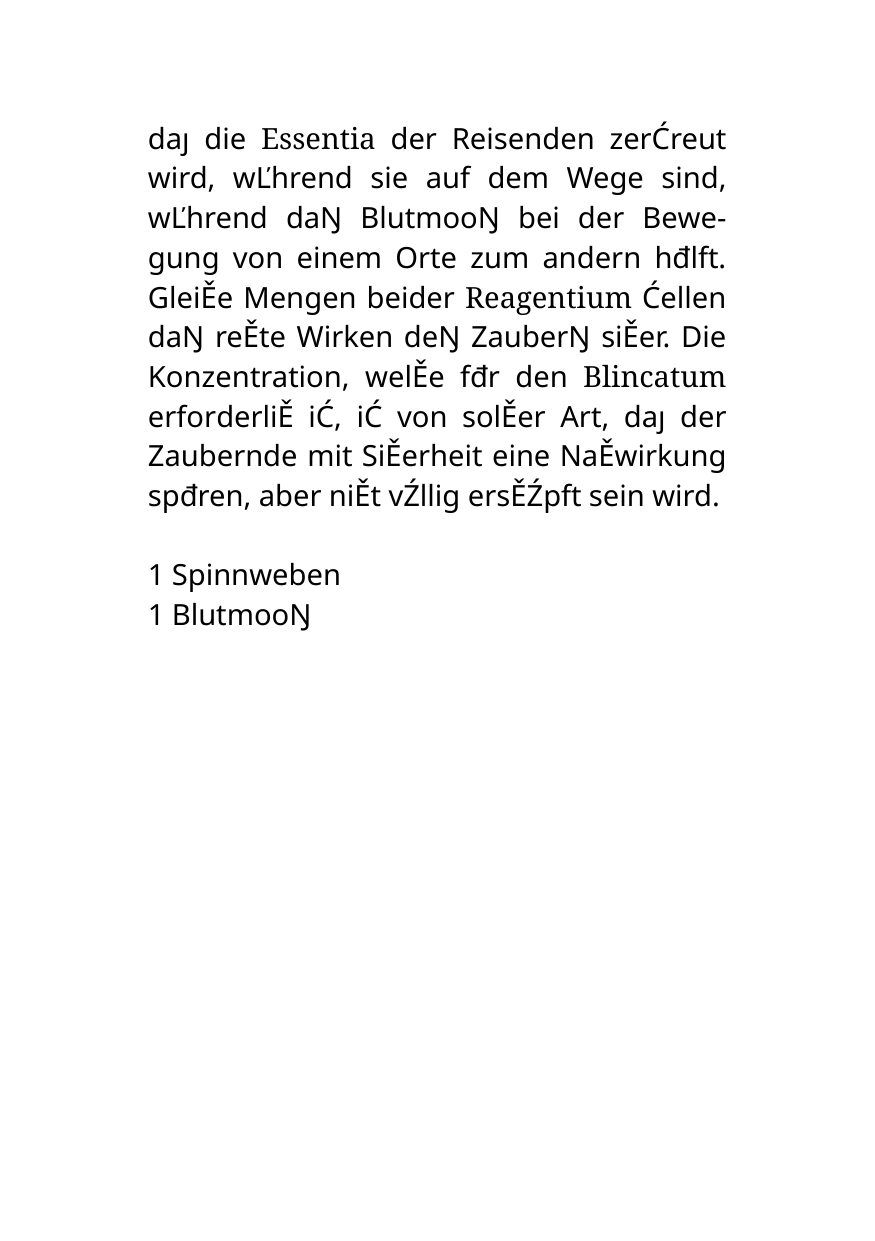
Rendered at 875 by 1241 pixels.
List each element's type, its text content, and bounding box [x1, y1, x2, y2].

text 1 BlutmooŊ [148, 594, 726, 634]
text 1 Spinnweben [148, 555, 726, 594]
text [148, 118, 726, 515]
